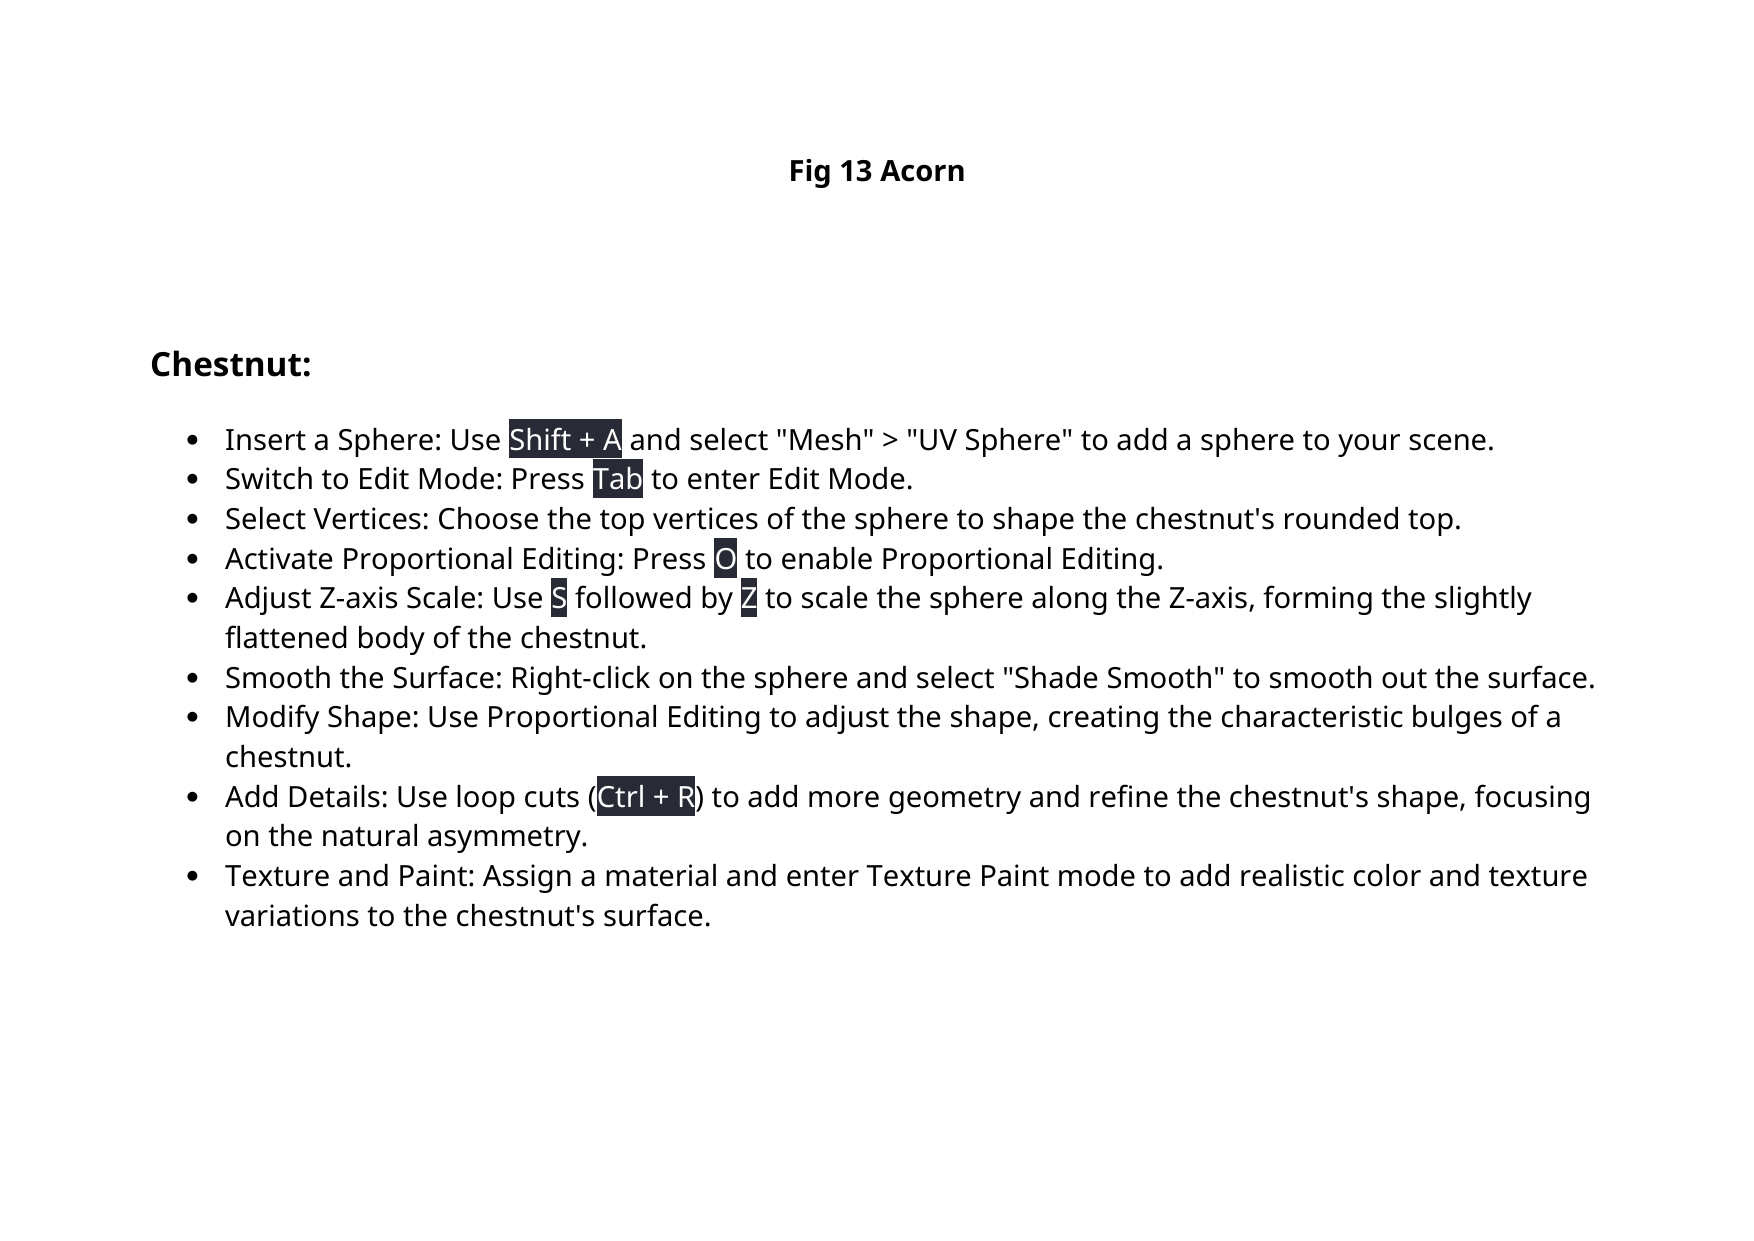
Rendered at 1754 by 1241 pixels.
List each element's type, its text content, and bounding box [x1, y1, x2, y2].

list Select Vertices: Choose the top vertices of the sphere to shape the chestnut's rounded top. [187, 498, 1604, 538]
list Smooth the Surface: Right-click on the sphere and select "Shade Smooth" to smooth out the surface. [187, 657, 1604, 697]
text Chestnut: [150, 341, 1604, 386]
list Switch to Edit Mode: Press Tab to enter Edit Mode. [187, 458, 1604, 498]
list Adjust Z-axis Scale: Use S followed by Z to scale the sphere along the Z-axis, forming the slightly flattened body of the chestnut. [187, 578, 1604, 657]
list Activate Proportional Editing: Press O to enable Proportional Editing. [737, 538, 1604, 578]
list Insert a Sphere: Use Shift + A and select "Mesh" > "UV Sphere" to add a sphere to your scene. [187, 419, 509, 458]
text Fig 13 Acorn [150, 150, 1604, 190]
list Activate Proportional Editing: Press O to enable Proportional Editing. [187, 538, 714, 578]
list Add Details: Use loop cuts (Ctrl + R) to add more geometry and refine the chestnut's shape, focusing on the natural asymmetry. [187, 776, 1604, 855]
list Modify Shape: Use Proportional Editing to adjust the shape, creating the characteristic bulges of a chestnut. [187, 697, 1604, 776]
list Texture and Paint: Assign a material and enter Texture Paint mode to add realistic color and texture variations to the chestnut's surface. [187, 855, 1604, 935]
list Insert a Sphere: Use Shift + A and select "Mesh" > "UV Sphere" to add a sphere to your scene. [622, 419, 1604, 458]
